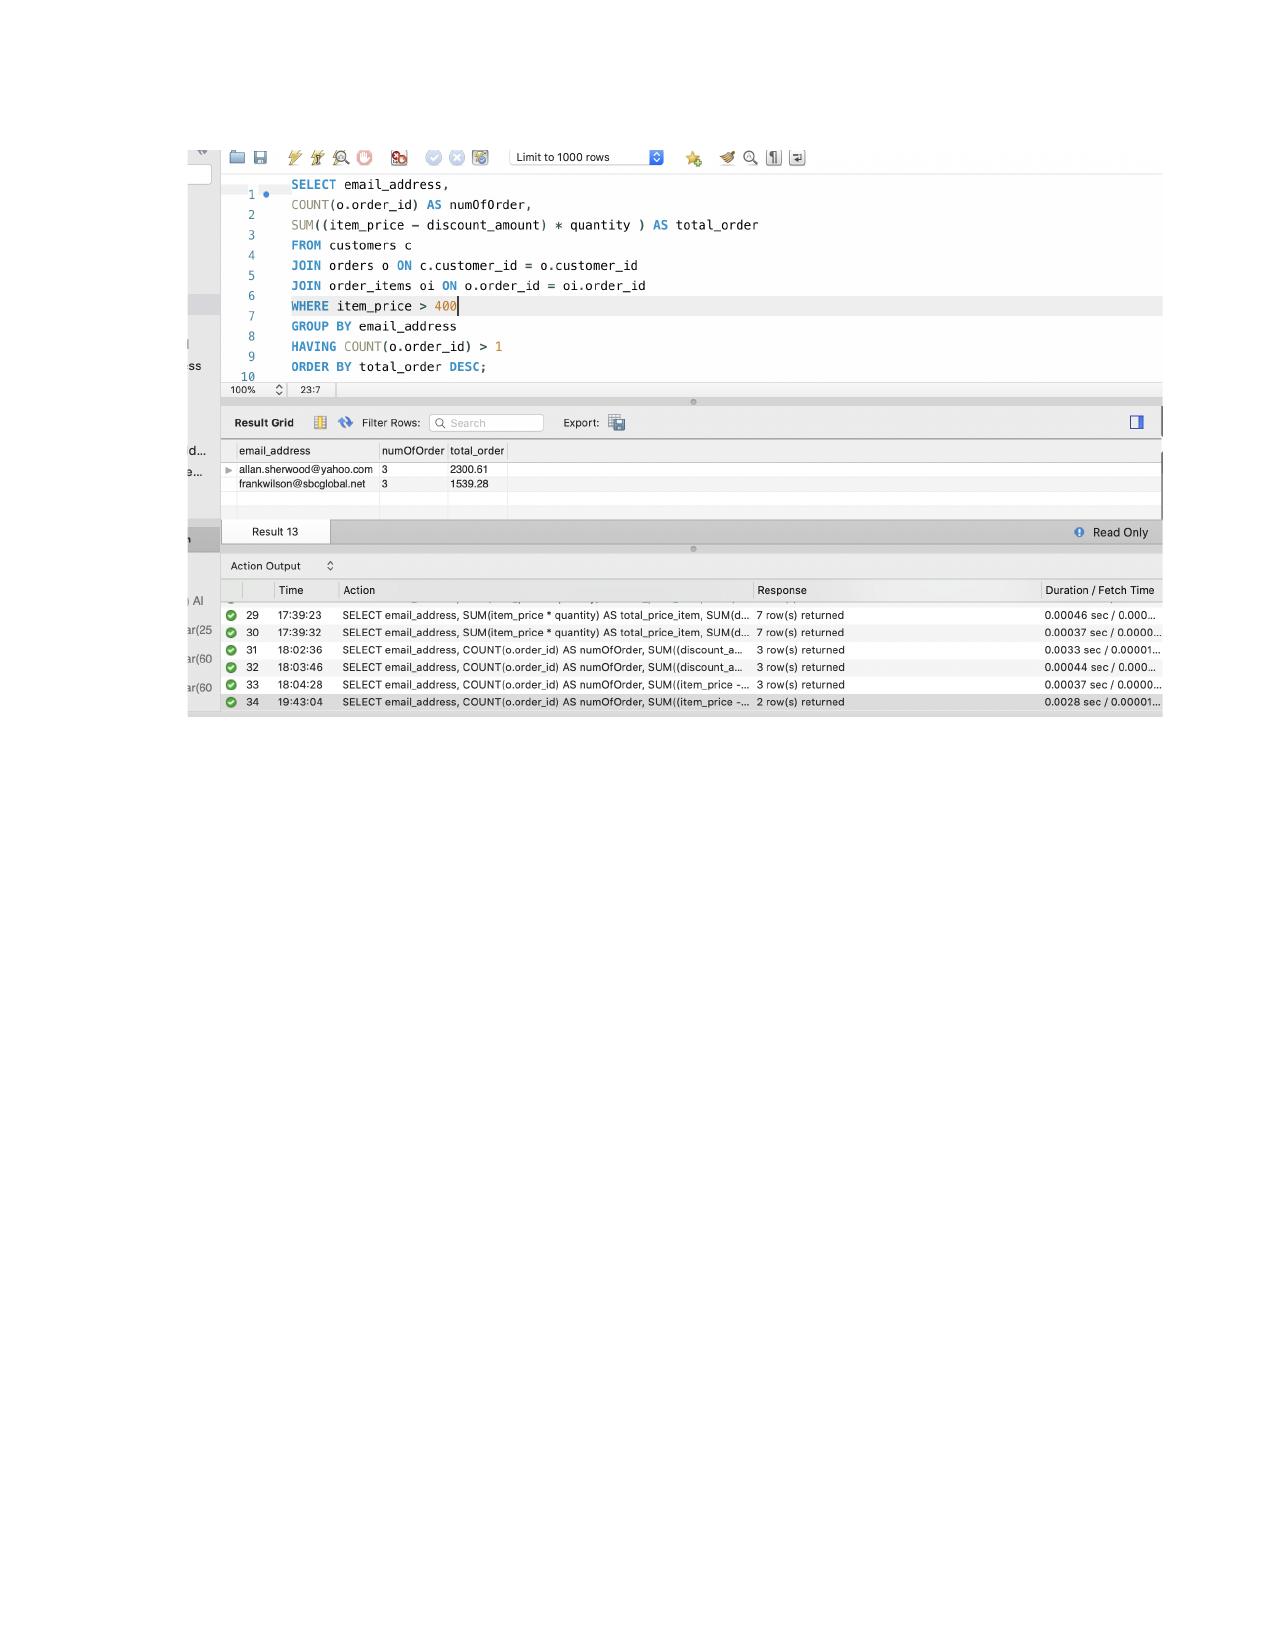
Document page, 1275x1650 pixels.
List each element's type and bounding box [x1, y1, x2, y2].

picture [187, 150, 1163, 717]
